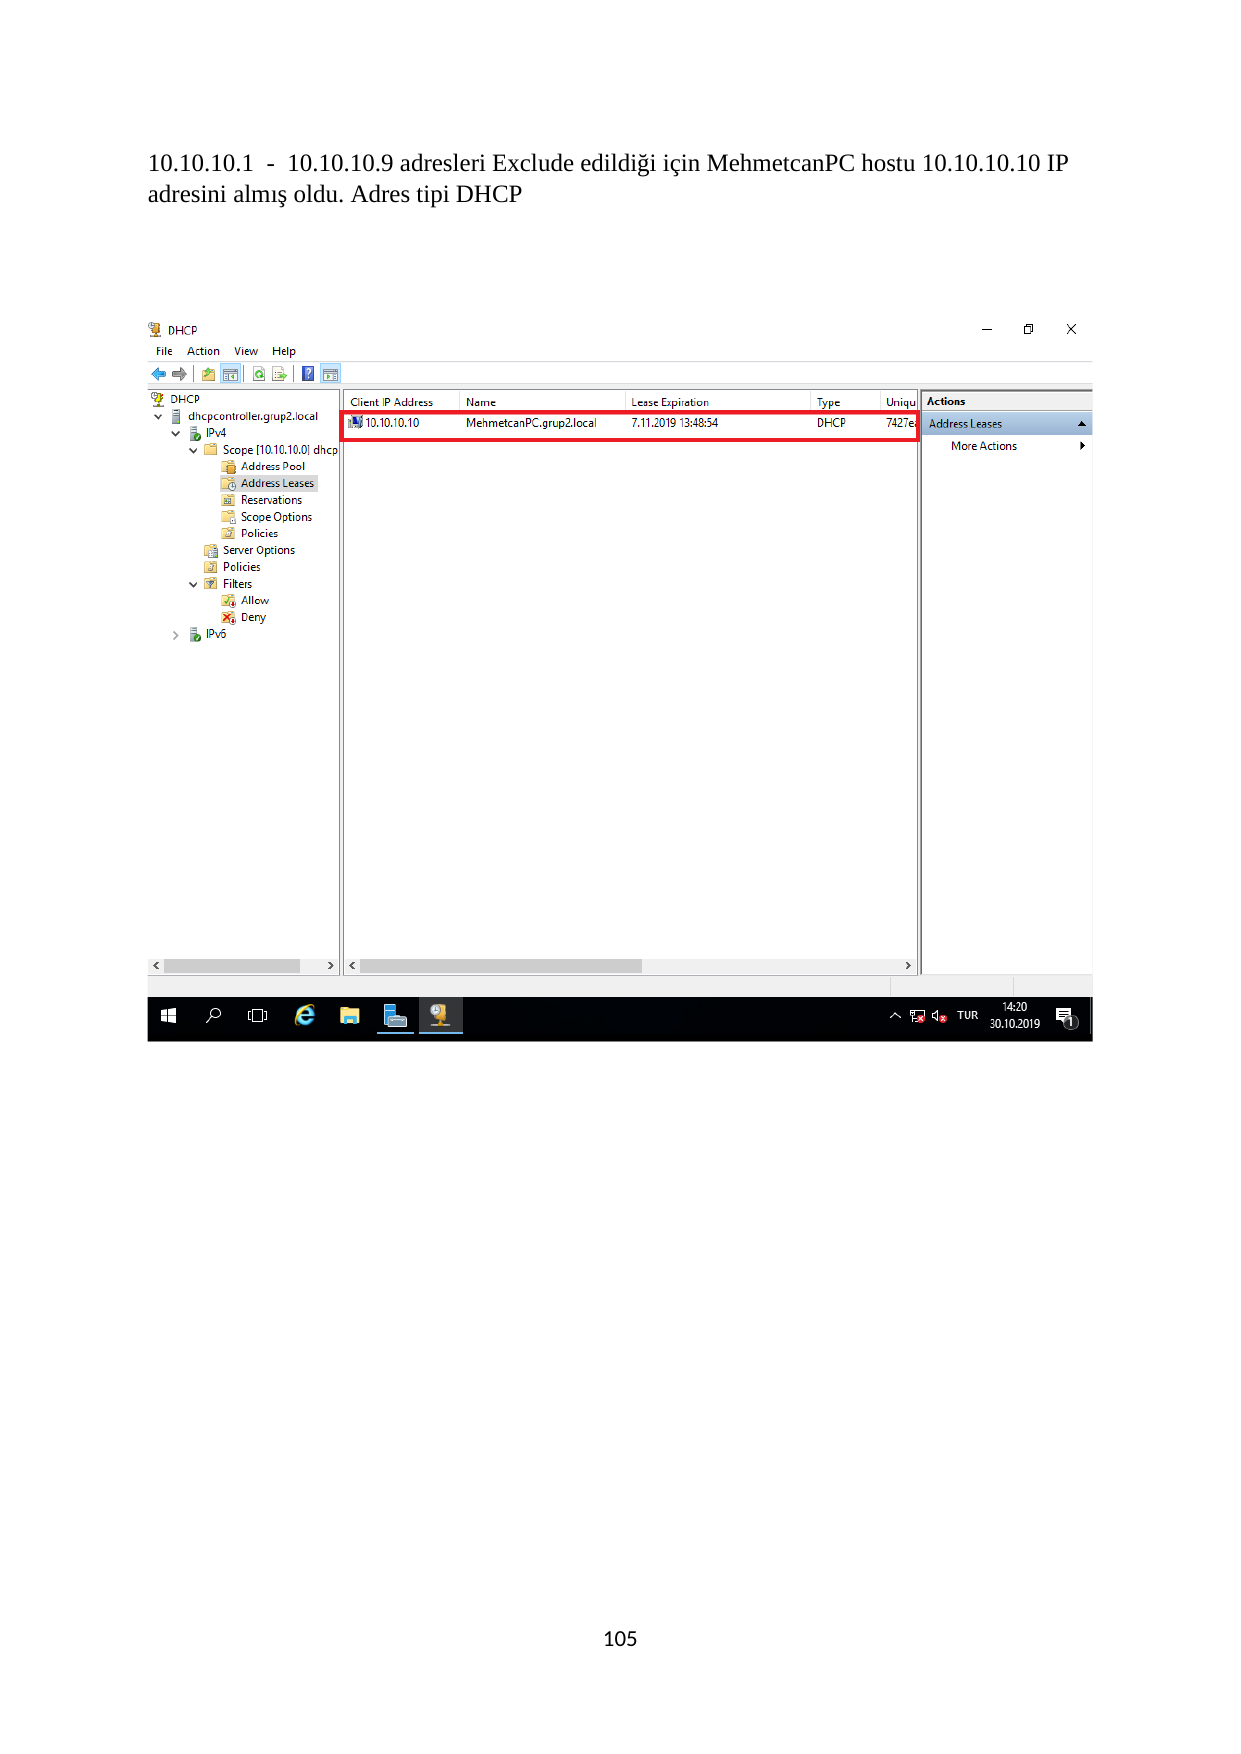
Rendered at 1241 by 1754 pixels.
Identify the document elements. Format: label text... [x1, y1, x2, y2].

picture [147, 321, 1093, 1042]
text 10.10.10.1 - 10.10.10.9 adresleri Exclude edildiği için MehmetcanPC hostu 10.10.10.10 IP adresini almış oldu. Adres tipi DHCP [148, 148, 1093, 207]
